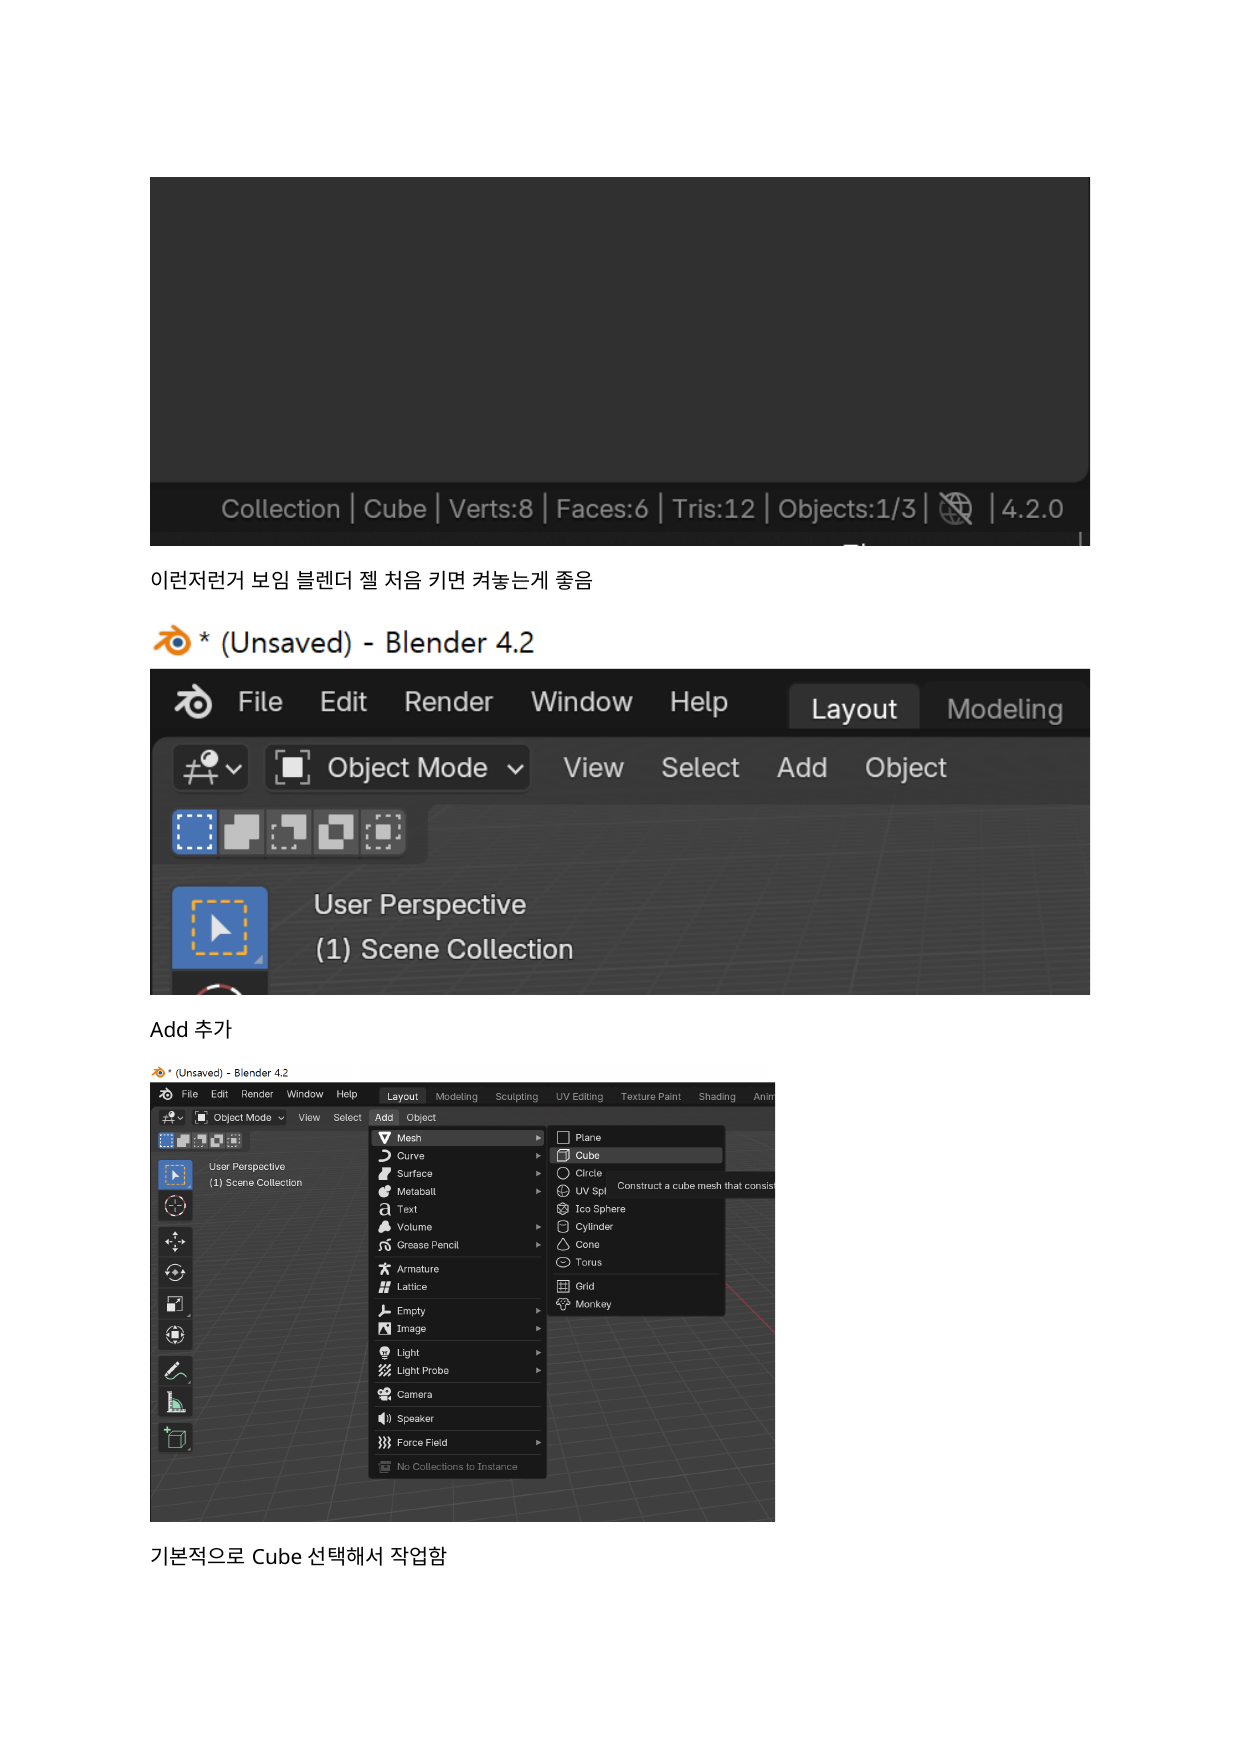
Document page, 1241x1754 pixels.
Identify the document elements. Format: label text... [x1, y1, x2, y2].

picture [150, 613, 1091, 995]
picture [150, 177, 1091, 546]
text 기본적으로 Cube 선택해서 작업함 [150, 1541, 1090, 1571]
picture [150, 1062, 775, 1522]
text 이런저런거 보임 블렌더 젤 처음 키면 켜놓는게 좋음 [150, 564, 1090, 595]
text Add 추가 [150, 1013, 1090, 1044]
